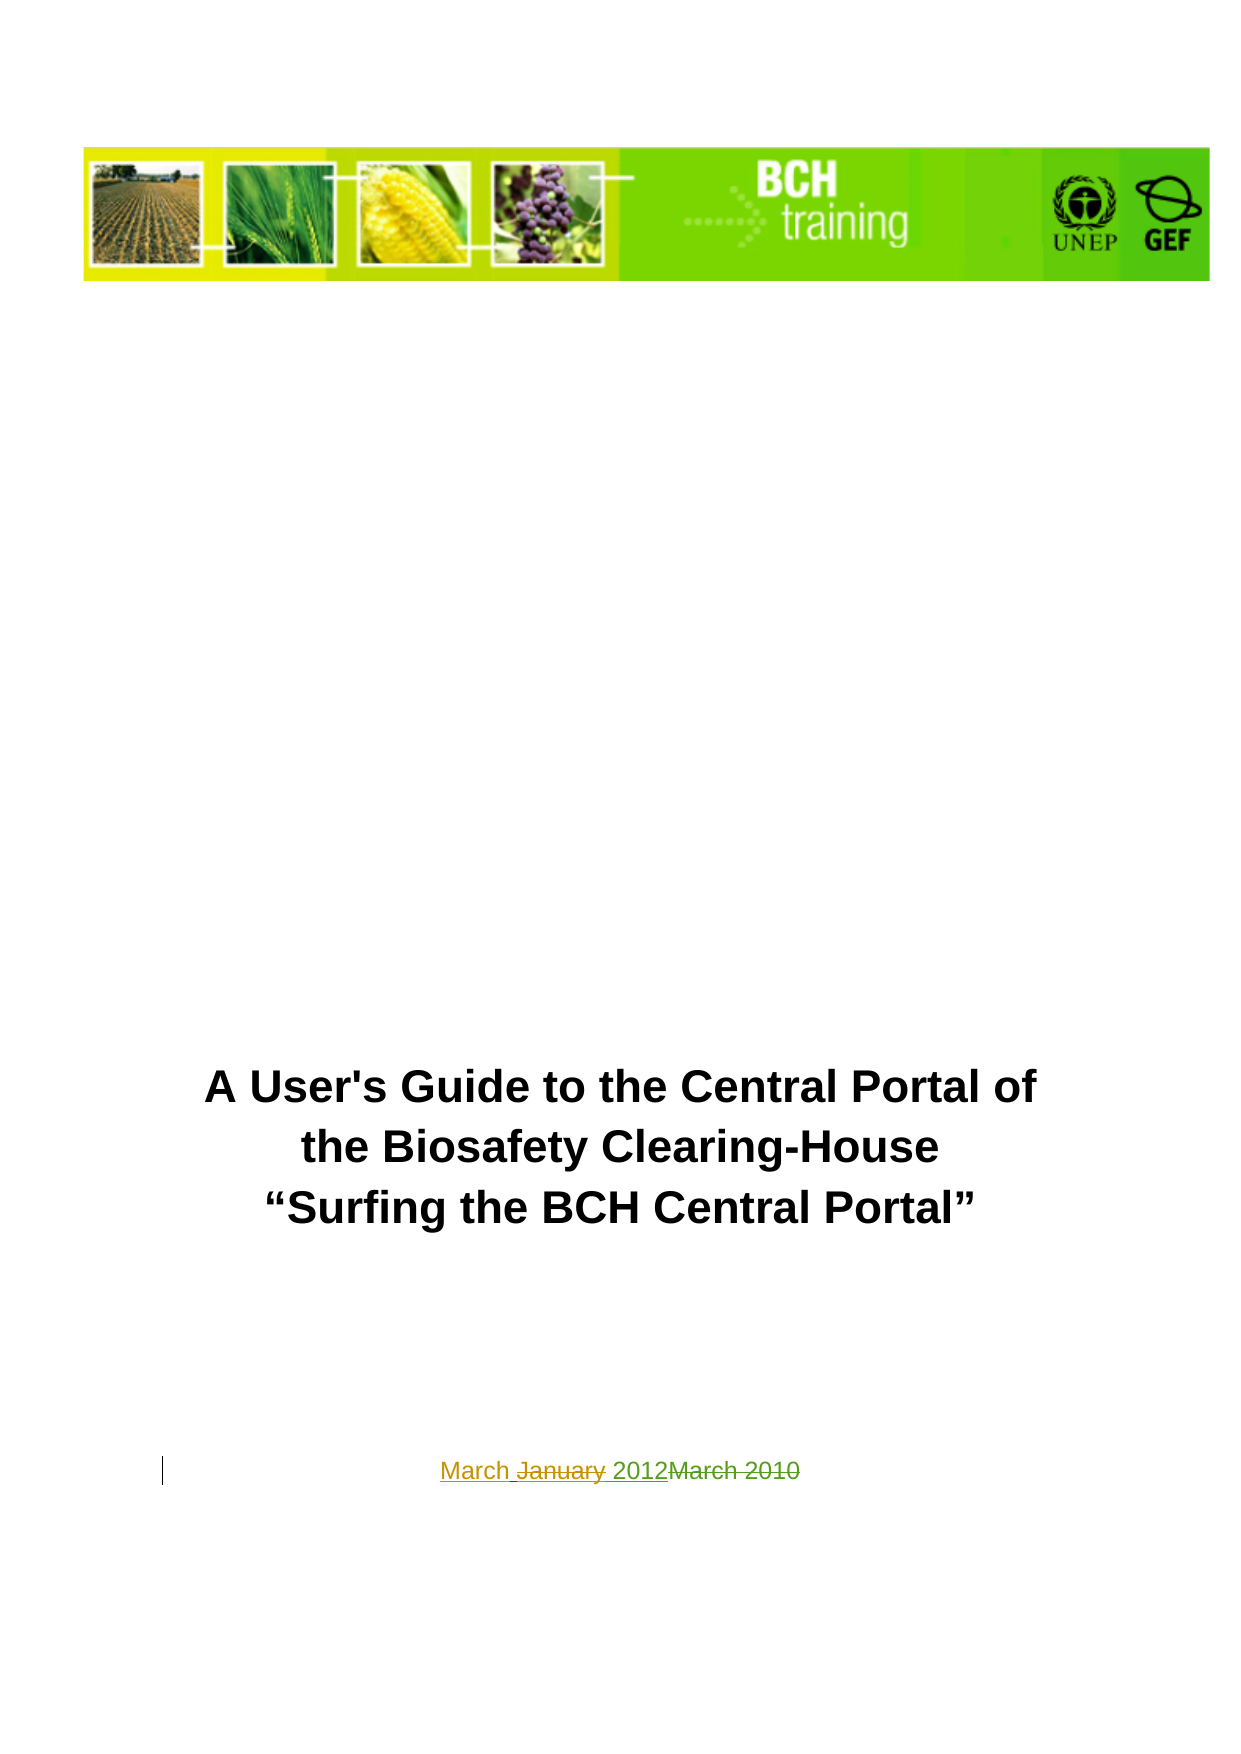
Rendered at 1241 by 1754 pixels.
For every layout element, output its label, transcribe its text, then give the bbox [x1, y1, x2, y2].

title “Surfing the BCH Central Portal” [177, 1180, 1063, 1233]
picture [83, 147, 1210, 281]
title A User's Guide to the Central Portal of the Biosafety Clearing-House [177, 1059, 1063, 1172]
